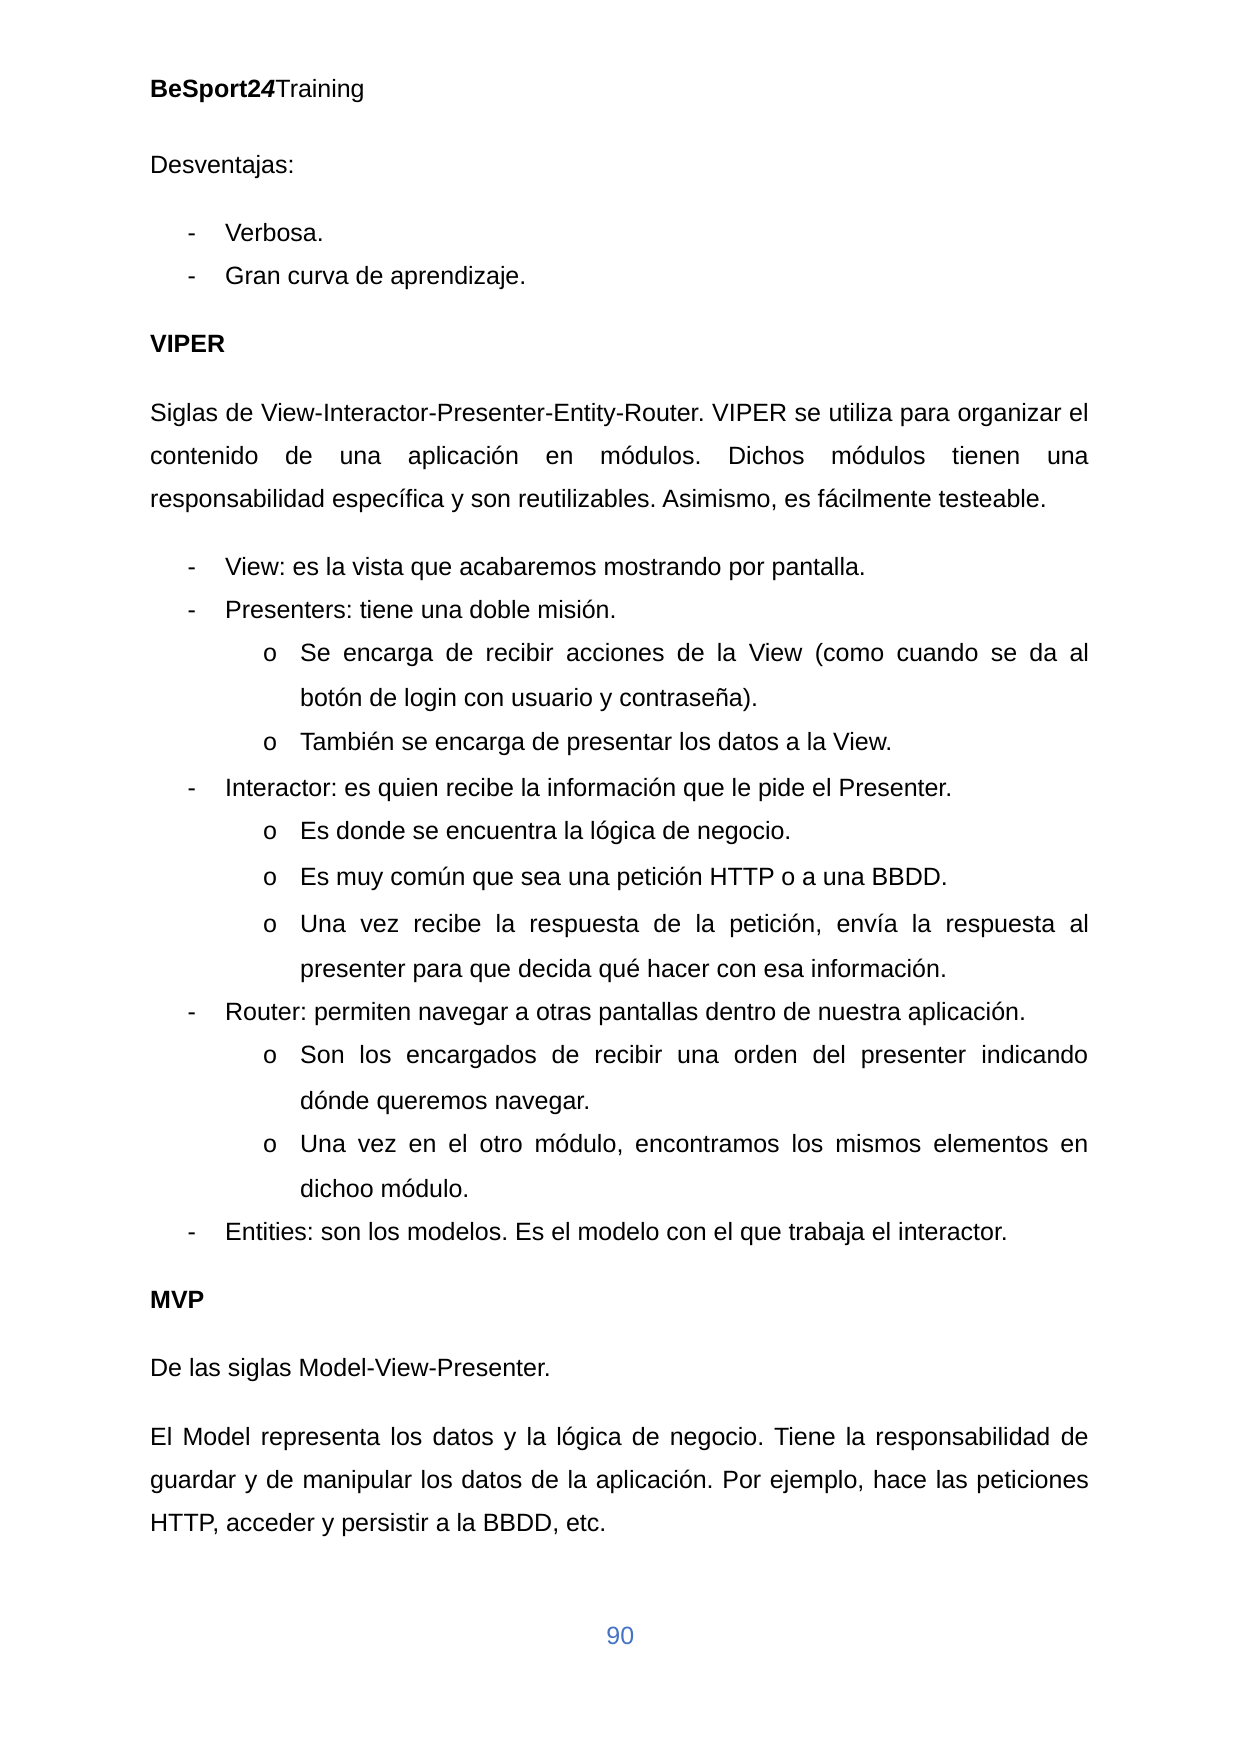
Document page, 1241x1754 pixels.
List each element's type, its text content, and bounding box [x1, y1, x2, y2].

list Se encarga de recibir acciones de la View (como cuando se da al botón de login con usuario y contraseña). [262, 638, 1090, 712]
text Desventajas: [150, 150, 1090, 179]
list También se encarga de presentar los datos a la View. [262, 727, 1090, 757]
list View: es la vista que acabaremos mostrando por pantalla. [187, 552, 1090, 581]
text VIPER [150, 329, 1090, 358]
list Entities: son los modelos. Es el modelo con el que trabaja el interactor. [187, 1217, 1090, 1246]
text Siglas de View-Interactor-Presenter-Entity-Router. VIPER se utiliza para organizar el contenido de una aplicación en módulos. Dichos módulos tienen una responsabilidad específica y son reutilizables. Asimismo, es fácilmente testeable. [150, 397, 1090, 512]
list Verbosa. [187, 218, 1090, 247]
list Son los encargados de recibir una orden del presenter indicando dónde queremos navegar. [262, 1040, 1090, 1114]
list Gran curva de aprendizaje. [187, 261, 1090, 290]
text De las siglas Model-View-Presenter. [150, 1353, 1090, 1382]
list Interactor: es quien recibe la información que le pide el Presenter. [187, 773, 1090, 802]
list Es donde se encuentra la lógica de negocio. [262, 816, 1090, 847]
list Router: permiten navegar a otras pantallas dentro de nuestra aplicación. [187, 997, 1090, 1026]
list Una vez recibe la respuesta de la petición, envía la respuesta al presenter para que decida qué hacer con esa información. [262, 909, 1090, 983]
text MVP [150, 1285, 1090, 1314]
text El Model representa los datos y la lógica de negocio. Tiene la responsabilidad de guardar y de manipular los datos de la aplicación. Por ejemplo, hace las peticiones HTTP, acceder y persistir a la BBDD, etc. [150, 1422, 1090, 1537]
list Es muy común que sea una petición HTTP o a una BBDD. [262, 862, 1090, 893]
list Una vez en el otro módulo, encontramos los mismos elementos en dichoo módulo. [262, 1129, 1090, 1203]
list Presenters: tiene una doble misión. [187, 595, 1090, 624]
